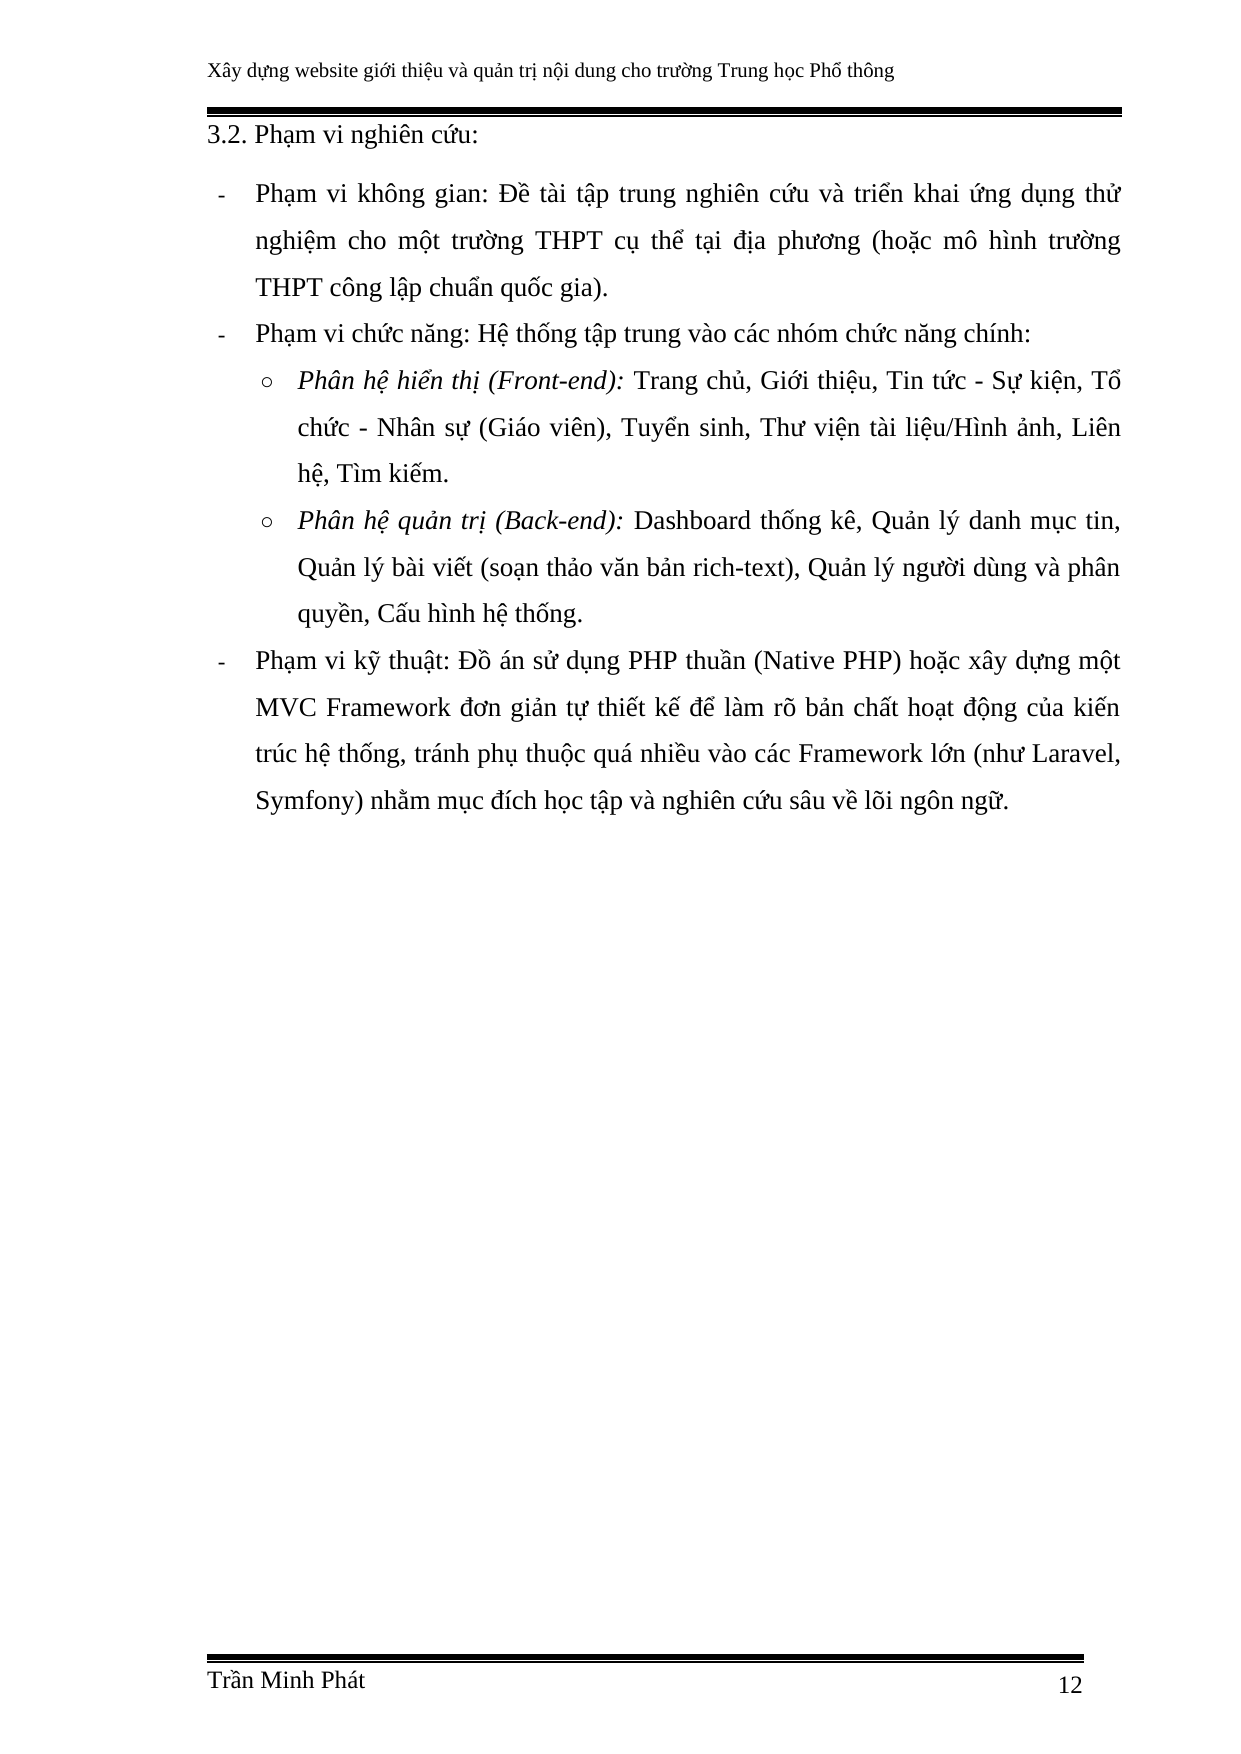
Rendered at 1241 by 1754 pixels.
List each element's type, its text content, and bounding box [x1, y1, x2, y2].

list Phạm vi không gian: Đề tài tập trung nghiên cứu và triển khai ứng dụng thử nghiệm cho một trường THPT cụ thể tại địa phương (hoặc mô hình trường THPT công lập chuẩn quốc gia). [218, 177, 1122, 302]
list Phân hệ hiển thị (Front-end): Trang chủ, Giới thiệu, Tin tức - Sự kiện, Tổ chức - Nhân sự (Giáo viên), Tuyển sinh, Thư viện tài liệu/Hình ảnh, Liên hệ, Tìm kiếm. [260, 364, 1122, 488]
list Phân hệ quản trị (Back-end): Dashboard thống kê, Quản lý danh mục tin, Quản lý bài viết (soạn thảo văn bản rich-text), Quản lý người dùng và phân quyền, Cấu hình hệ thống. [260, 504, 1122, 628]
list Phạm vi kỹ thuật: Đồ án sử dụng PHP thuần (Native PHP) hoặc xây dựng một MVC Framework đơn giản tự thiết kế để làm rõ bản chất hoạt động của kiến trúc hệ thống, tránh phụ thuộc quá nhiều vào các Framework lớn (như Laravel, Symfony) nhằm mục đích học tập và nghiên cứu sâu về lõi ngôn ngữ. [218, 644, 1122, 815]
list Phạm vi chức năng: Hệ thống tập trung vào các nhóm chức năng chính: [218, 317, 1122, 348]
text 3.2. Phạm vi nghiên cứu: [207, 118, 1122, 149]
